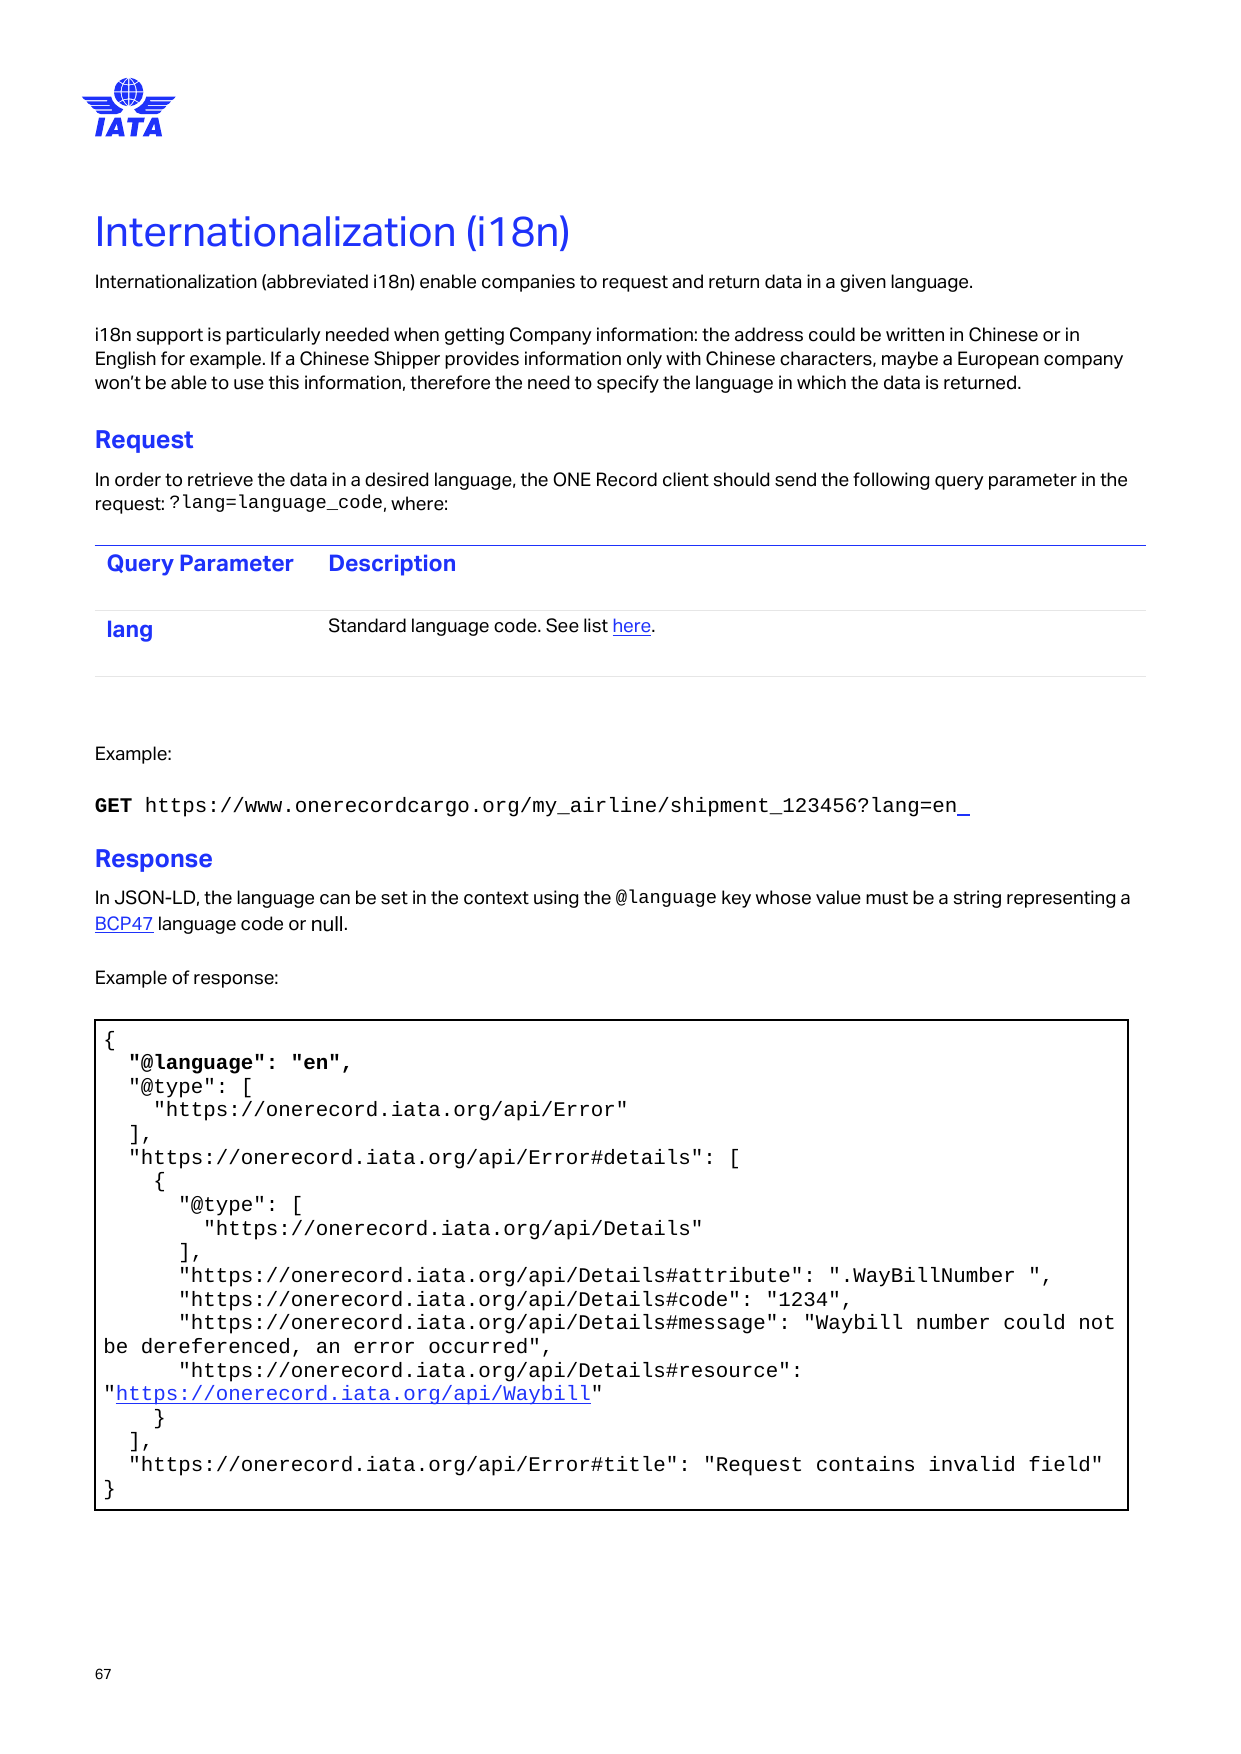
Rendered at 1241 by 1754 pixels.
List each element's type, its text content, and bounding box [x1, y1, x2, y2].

subtitle Internationalization (i18n) [94, 205, 1146, 257]
text Internationalization (abbreviated i18n) enable companies to request and return data in a given language. [94, 270, 1146, 294]
text i18n support is particularly needed when getting Company information: the address could be written in Chinese or in English for example. If a Chinese Shipper provides information only with Chinese characters, maybe a European company won’t be able to use this information, therefore the need to specify the language in which the data is returned. [94, 323, 1146, 395]
text GET https://www.onerecordcargo.org/my_airline/shipment_123456?lang=en [94, 795, 1146, 818]
table_header Query Parameter [95, 546, 316, 610]
subtitle Response [94, 842, 1146, 873]
text In JSON-LD, the language can be set in the context using the @language key whose value must be a string representing a BCP47 language code or null. [94, 886, 1146, 937]
text In order to retrieve the data in a desired language, the ONE Record client should send the following query parameter in the request: ?lang=language_code, where: [94, 468, 1146, 516]
table_cell lang [95, 611, 316, 676]
text Example of response: [94, 966, 1146, 990]
text Example: [94, 742, 1146, 766]
table_cell Standard language code. See list here. [316, 611, 1146, 676]
table_header { "@language": "en", "@type": [ "https://onerecord.iata.org/api/Error" ], "https://onerecord.iata.org/api/Error#details": [ { "@type": [ "https://onerecord.iata.org/api/Details" ], "https://onerecord.iata.org/api/Details#attribute": ".WayBillNumber ", "https://onerecord.iata.org/api/Details#code": "1234", "https://onerecord.iata.org/api/Details#message": "Waybill number could not be dereferenced, an error occurred", "https://onerecord.iata.org/api/Details#resource": "https://onerecord.iata.org/api/Waybill" } ], "https://onerecord.iata.org/api/Error#title": "Request contains invalid field" } [96, 1021, 1127, 1509]
table_header Description [316, 546, 1146, 610]
subtitle Request [94, 424, 1146, 455]
